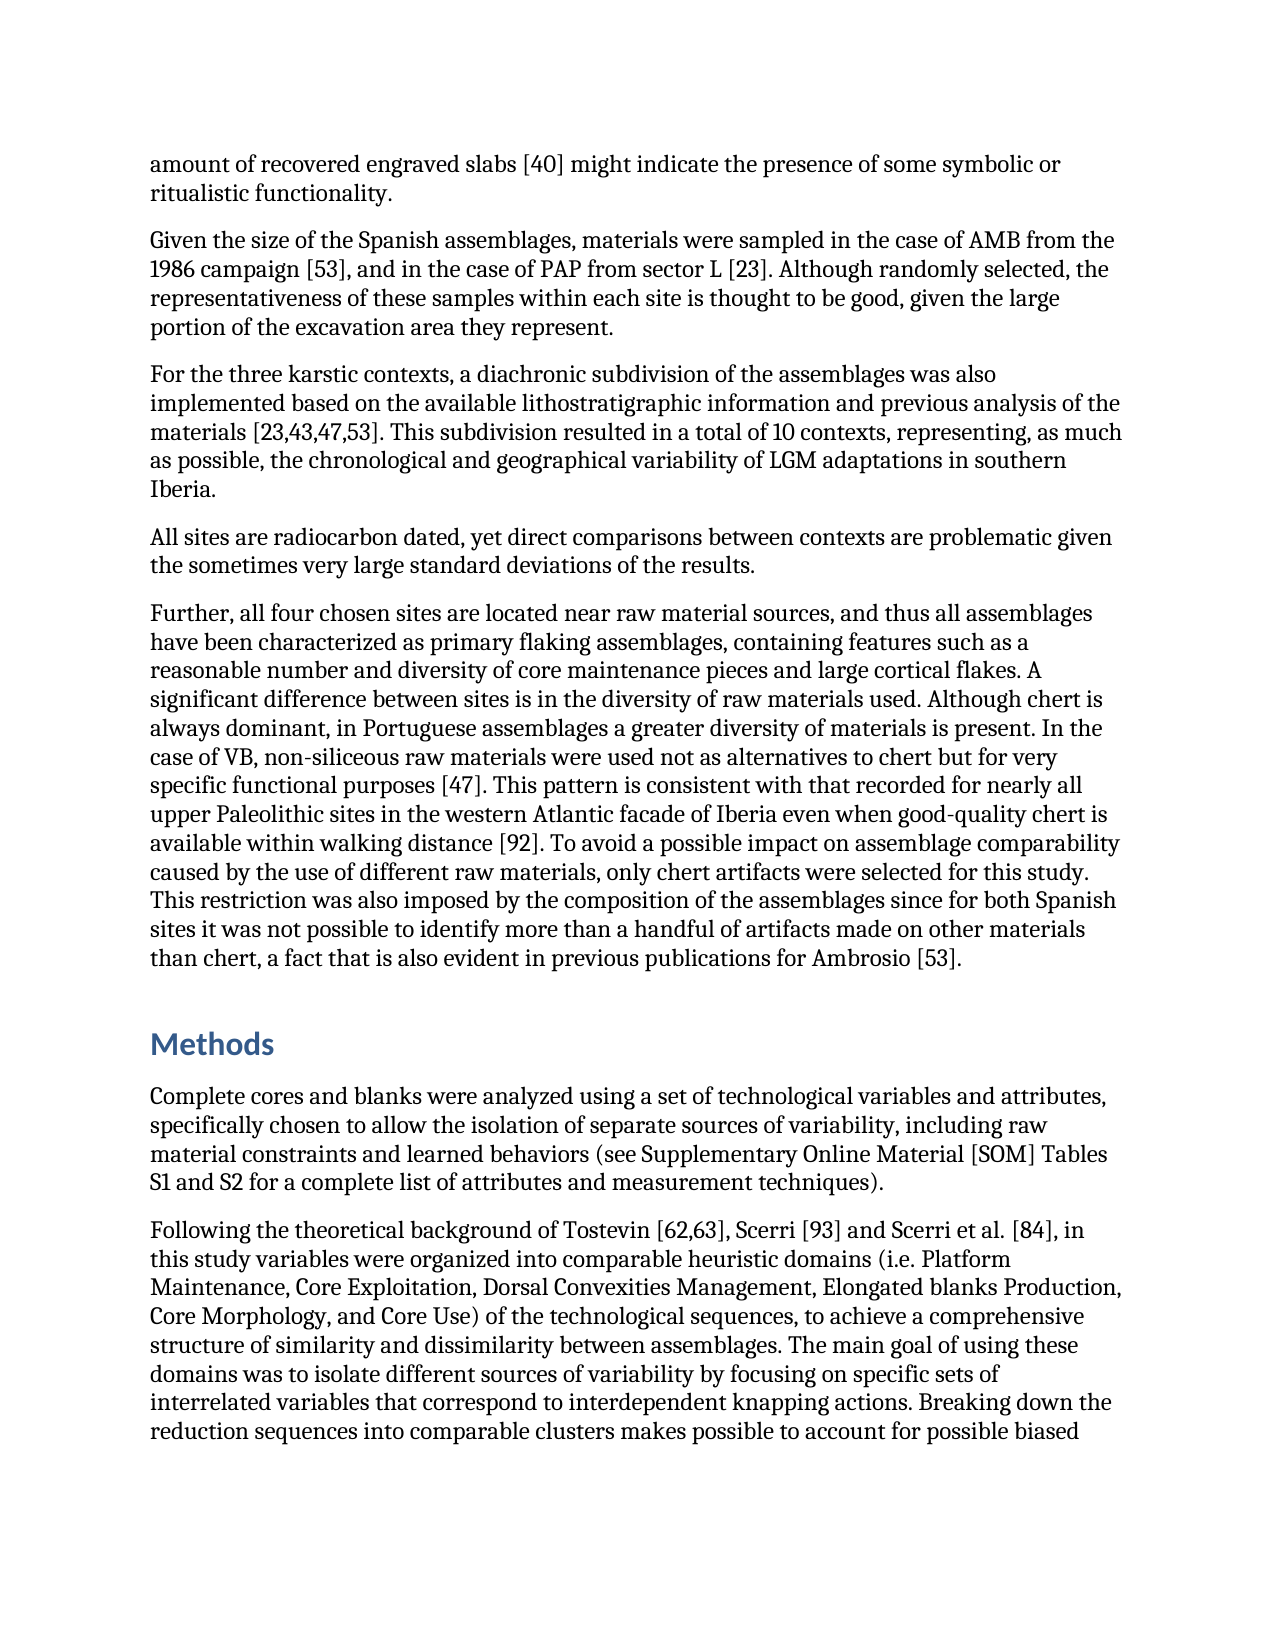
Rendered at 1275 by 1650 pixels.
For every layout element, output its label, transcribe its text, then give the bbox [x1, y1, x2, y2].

subtitle Methods [150, 1022, 1125, 1063]
text For the three karstic contexts, a diachronic subdivision of the assemblages was also implemented based on the available lithostratigraphic information and previous analysis of the materials [23,43,47,53]. This subdivision resulted in a total of 10 contexts, representing, as much as possible, the chronological and geographical variability of LGM adaptations in southern Iberia. [150, 360, 1125, 504]
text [150, 1216, 1125, 1446]
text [150, 150, 1125, 207]
text Further, all four chosen sites are located near raw material sources, and thus all assemblages have been characterized as primary flaking assemblages, containing features such as a reasonable number and diversity of core maintenance pieces and large cortical flakes. A significant difference between sites is in the diversity of raw materials used. Although chert is always dominant, in Portuguese assemblages a greater diversity of materials is present. In the case of VB, non-siliceous raw materials were used not as alternatives to chert but for very specific functional purposes [47]. This pattern is consistent with that recorded for nearly all upper Paleolithic sites in the western Atlantic facade of Iberia even when good-quality chert is available within walking distance [92]. To avoid a possible impact on assemblage comparability caused by the use of different raw materials, only chert artifacts were selected for this study. This restriction was also imposed by the composition of the assemblages since for both Spanish sites it was not possible to identify more than a handful of artifacts made on other materials than chert, a fact that is also evident in previous publications for Ambrosio [53]. [150, 599, 1125, 972]
text Given the size of the Spanish assemblages, materials were sampled in the case of AMB from the 1986 campaign [53], and in the case of PAP from sector L [23]. Although randomly selected, the representativeness of these samples within each site is thought to be good, given the large portion of the excavation area they represent. [150, 226, 1125, 341]
text Complete cores and blanks were analyzed using a set of technological variables and attributes, specifically chosen to allow the isolation of separate sources of variability, including raw material constraints and learned behaviors (see Supplementary Online Material [SOM] Tables S1 and S2 for a complete list of attributes and measurement techniques). [150, 1082, 1125, 1197]
text All sites are radiocarbon dated, yet direct comparisons between contexts are problematic given the sometimes very large standard deviations of the results. [150, 522, 1125, 580]
